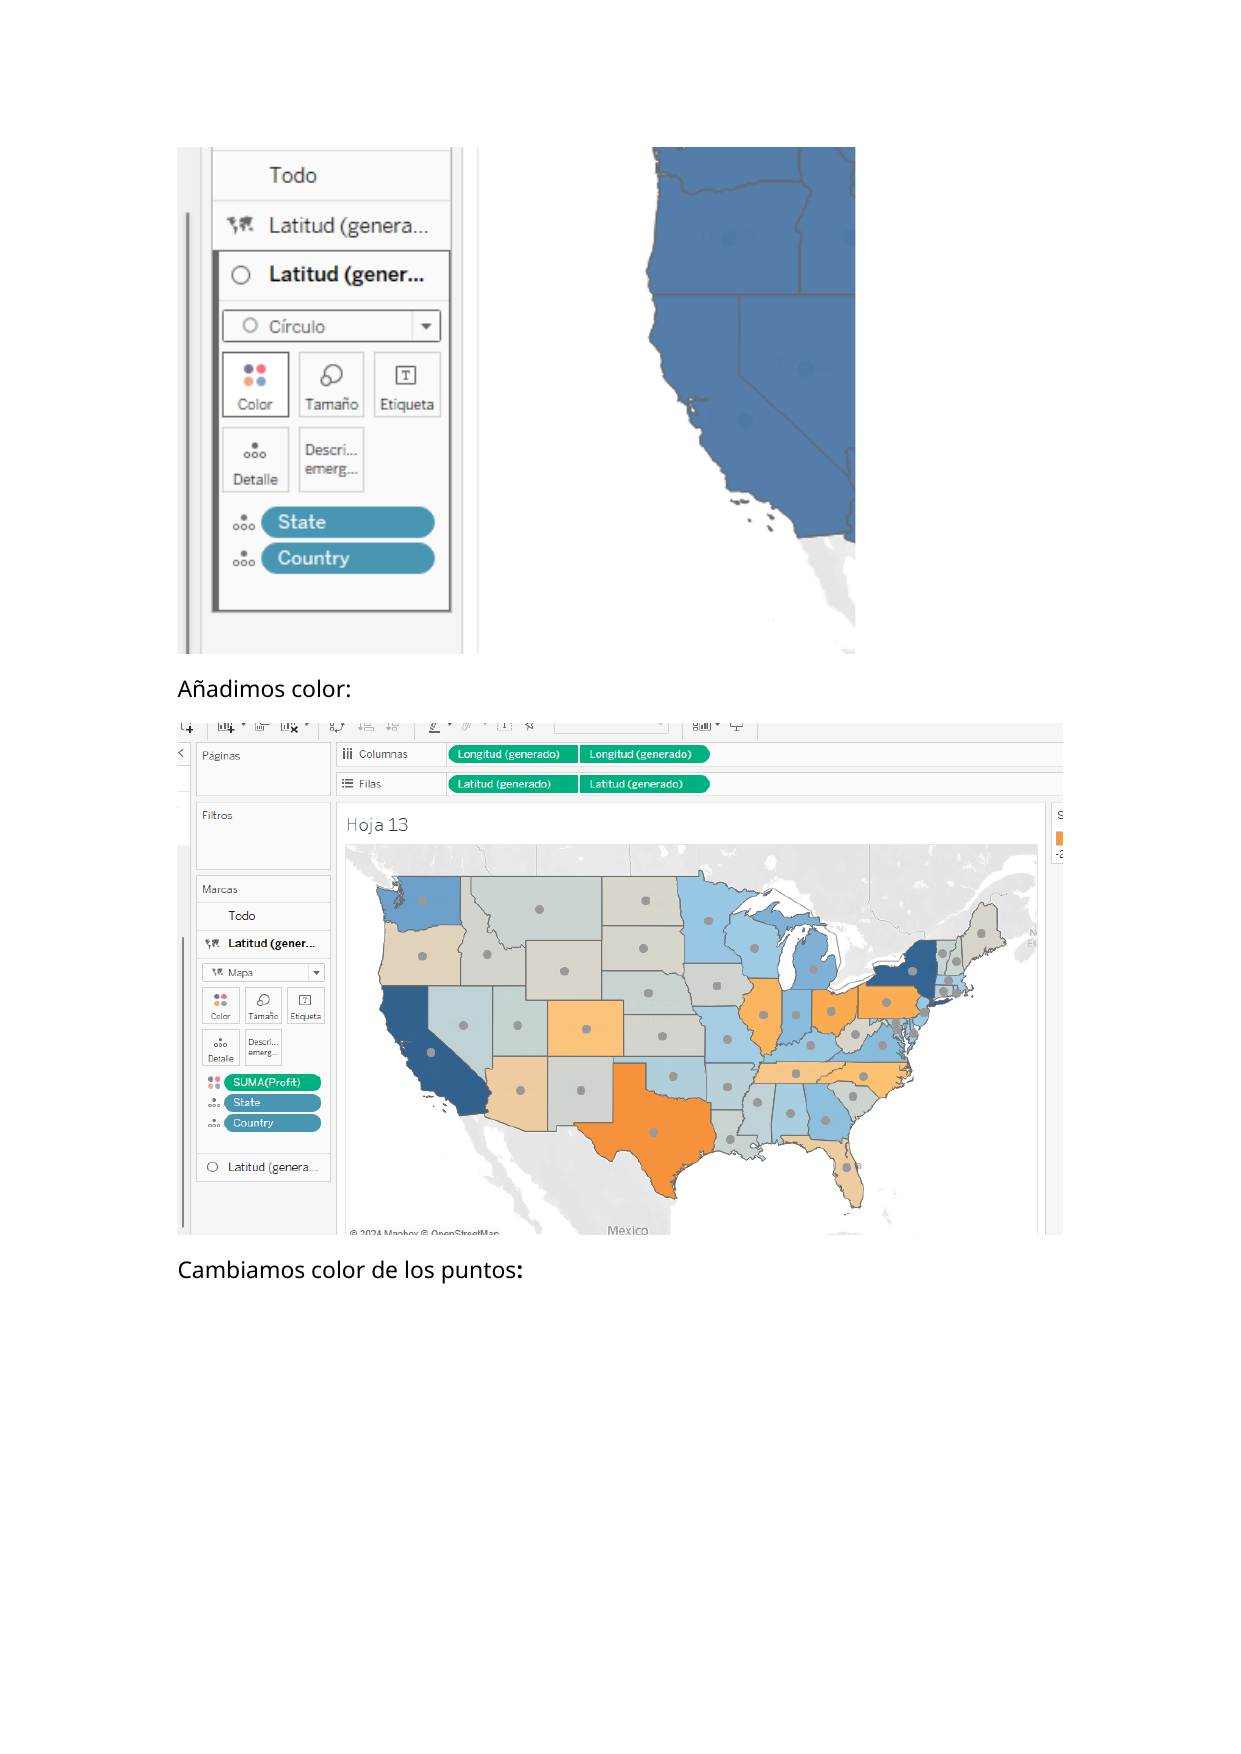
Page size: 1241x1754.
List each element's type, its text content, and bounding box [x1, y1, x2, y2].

text Añadimos color: [177, 673, 1063, 704]
picture [177, 147, 856, 654]
text Cambiamos color de los puntos: [177, 1253, 1063, 1285]
picture [177, 723, 1063, 1235]
